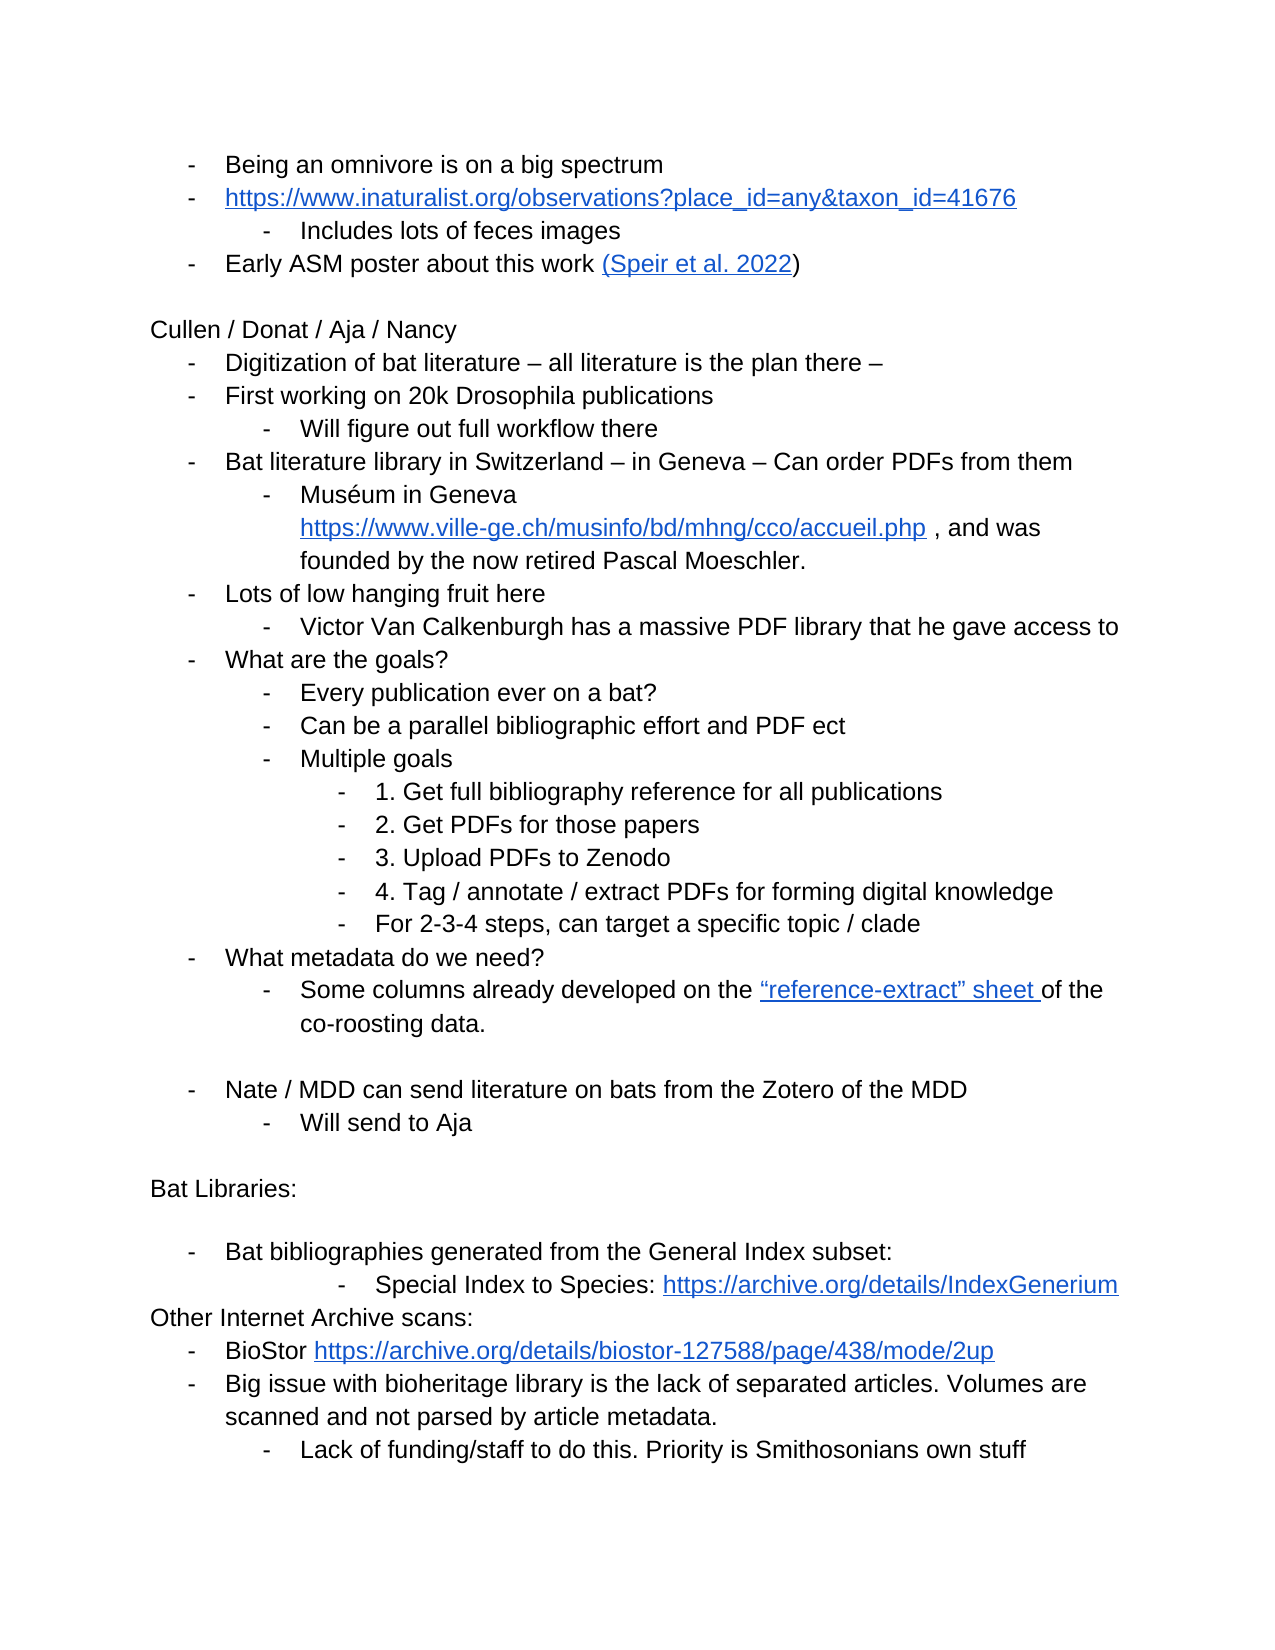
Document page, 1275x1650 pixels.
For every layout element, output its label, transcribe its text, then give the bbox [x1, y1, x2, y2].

list Early ASM poster about this work (Speir et al. 2022) [187, 249, 1125, 278]
list Victor Van Calkenburgh has a massive PDF library that he gave access to [262, 612, 1125, 641]
list Multiple goals [262, 744, 1125, 773]
list Muséum in Geneva https://www.ville-ge.ch/musinfo/bd/mhng/cco/accueil.php , and was founded by the now retired Pascal Moeschler. [262, 480, 1125, 575]
list Digitization of bat literature – all literature is the plan there – [187, 348, 1125, 377]
list Bat literature library in Switzerland – in Geneva – Can order PDFs from them [187, 447, 1125, 476]
list What are the goals? [187, 645, 1125, 674]
list Will send to Aja [262, 1108, 1125, 1136]
list BioStor https://archive.org/details/biostor-127588/page/438/mode/2up [187, 1336, 1125, 1365]
list For 2-3-4 steps, can target a specific topic / clade [337, 909, 1125, 938]
list Special Index to Species: https://archive.org/details/IndexGenerium [337, 1270, 1125, 1299]
list Will figure out full workflow there [262, 414, 1125, 443]
list Lack of funding/staff to do this. Priority is Smithosonians own stuff [262, 1435, 1125, 1464]
list 2. Get PDFs for those papers [337, 810, 1125, 839]
text Cullen / Donat / Aja / Nancy [150, 315, 1125, 344]
list Some columns already developed on the “reference-extract” sheet of the co-roosting data. [262, 976, 1125, 1037]
list 4. Tag / annotate / extract PDFs for forming digital knowledge [337, 876, 1125, 905]
text Bat Libraries: [150, 1174, 1125, 1202]
list Bat bibliographies generated from the General Index subset: [187, 1237, 1125, 1266]
list Includes lots of feces images [262, 216, 1125, 245]
text Other Internet Archive scans: [150, 1303, 1125, 1332]
list Every publication ever on a bat? [262, 678, 1125, 707]
list What metadata do we need? [187, 942, 1125, 971]
list Can be a parallel bibliographic effort and PDF ect [262, 711, 1125, 740]
list Being an omnivore is on a big spectrum [187, 150, 1125, 179]
list Nate / MDD can send literature on bats from the Zotero of the MDD [187, 1074, 1125, 1103]
list Lots of low hanging fruit here [187, 579, 1125, 608]
list Big issue with bioheritage library is the lack of separated articles. Volumes are scanned and not parsed by article metadata. [187, 1369, 1125, 1431]
list 3. Upload PDFs to Zenodo [337, 843, 1125, 872]
list First working on 20k Drosophila publications [187, 381, 1125, 410]
list https://www.inaturalist.org/observations?place_id=any&taxon_id=41676 [187, 183, 1125, 212]
list 1. Get full bibliography reference for all publications [337, 777, 1125, 806]
